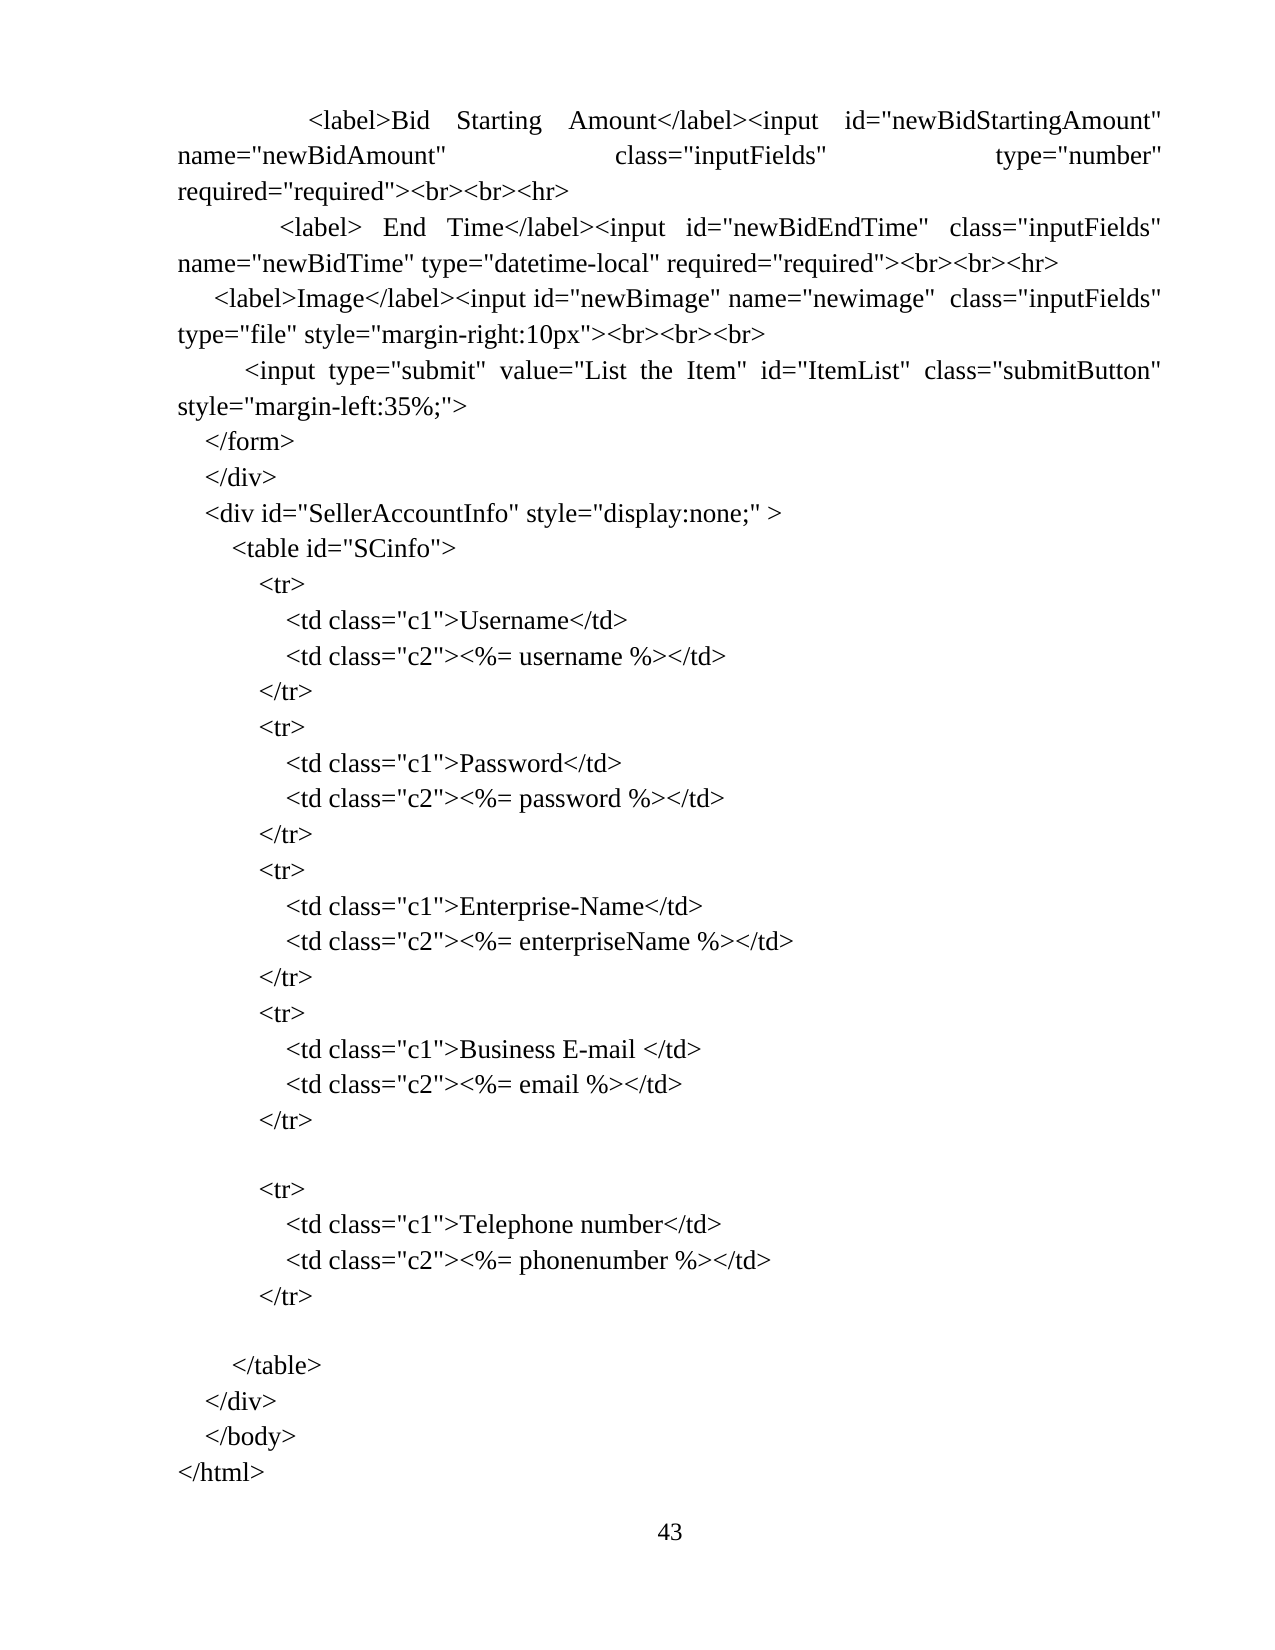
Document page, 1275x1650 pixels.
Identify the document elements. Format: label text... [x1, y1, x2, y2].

text <td class="c2"><%= phonenumber %></td> [177, 1244, 1162, 1276]
text <label>Image</label><input id="newBimage" name="newimage" class="inputFields" type="file" style="margin-right:10px"><br><br><br> [177, 282, 1162, 349]
text <div id="SellerAccountInfo" style="display:none;" > [177, 497, 1162, 528]
text <td class="c1">Enterprise-Name</td> [177, 890, 1162, 921]
text <tr> [177, 997, 1162, 1028]
text <td class="c2"><%= email %></td> [177, 1068, 1162, 1099]
text </tr> [177, 818, 1162, 849]
text </form> [177, 425, 1162, 456]
text <td class="c2"><%= password %></td> [177, 783, 1162, 814]
text </tr> [177, 1104, 1162, 1135]
text </body> [177, 1420, 1162, 1451]
text <td class="c2"><%= enterpriseName %></td> [177, 926, 1162, 957]
text <tr> [177, 568, 1162, 599]
text <tr> [177, 1173, 1162, 1204]
text </table> [177, 1349, 1162, 1380]
text </tr> [177, 675, 1162, 707]
text <tr> [177, 854, 1162, 885]
text <td class="c1">Password</td> [177, 747, 1162, 778]
text <td class="c1">Telephone number</td> [177, 1209, 1162, 1240]
text </html> [177, 1456, 1162, 1487]
text <input type="submit" value="List the Item" id="ItemList" class="submitButton" style="margin-left:35%;"> [177, 354, 1162, 421]
text <label> End Time</label><input id="newBidEndTime" class="inputFields" name="newBidTime" type="datetime-local" required="required"><br><br><hr> [177, 211, 1162, 278]
text <table id="SCinfo"> [177, 532, 1162, 564]
text <td class="c2"><%= username %></td> [177, 640, 1162, 671]
text </div> [177, 461, 1162, 492]
text <td class="c1">Username</td> [177, 604, 1162, 635]
text </div> [177, 1384, 1162, 1416]
text <tr> [177, 711, 1162, 742]
text </tr> [177, 1280, 1162, 1311]
text <td class="c1">Business E-mail </td> [177, 1033, 1162, 1064]
text </tr> [177, 961, 1162, 992]
text <label>Bid Starting Amount</label><input id="newBidStartingAmount" name="newBidAmount" class="inputFields" type="number" required="required"><br><br><hr> [177, 104, 1162, 206]
